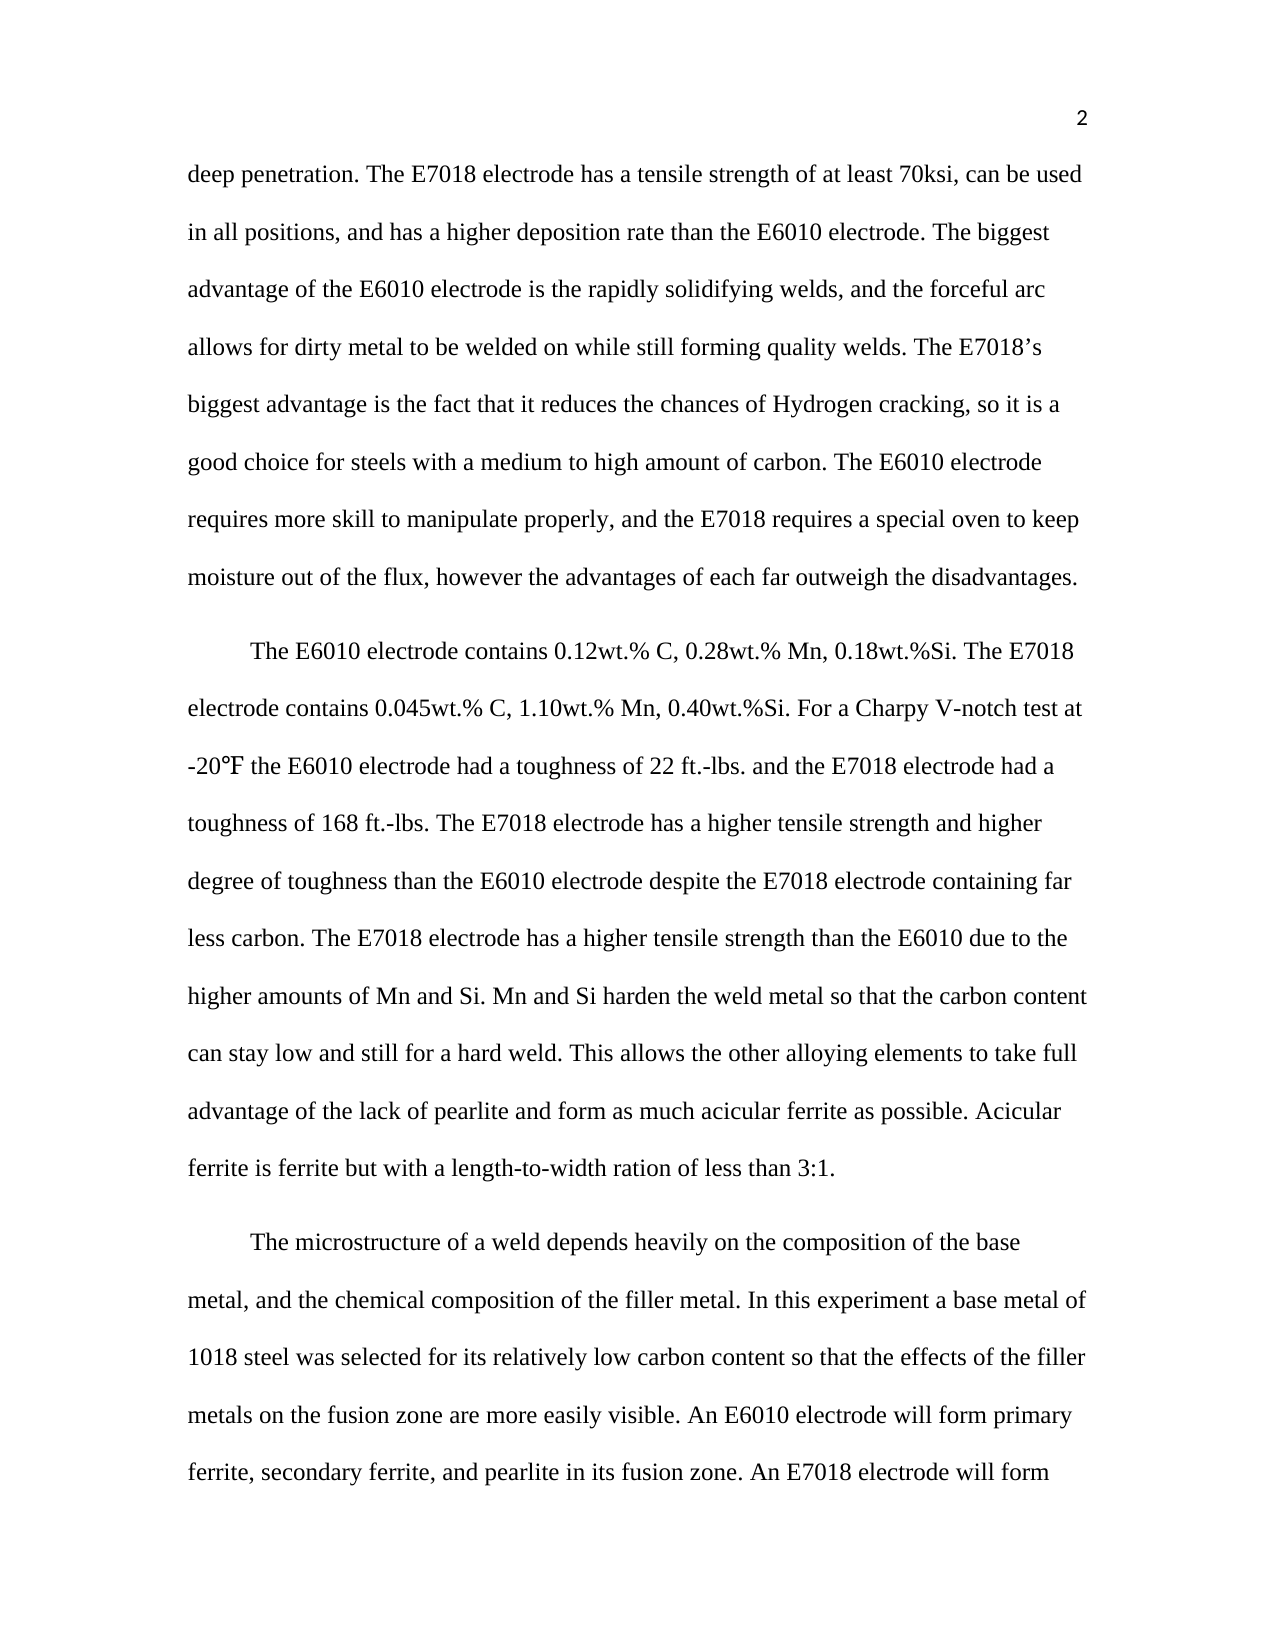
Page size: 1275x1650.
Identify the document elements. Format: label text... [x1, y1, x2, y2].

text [187, 159, 1087, 590]
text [187, 1227, 1087, 1486]
text The E6010 electrode contains 0.12wt.% C, 0.28wt.% Mn, 0.18wt.%Si. The E7018 electrode contains 0.045wt.% C, 1.10wt.% Mn, 0.40wt.%Si. For a Charpy V-notch test at -20℉ the E6010 electrode had a toughness of 22 ft.-lbs. and the E7018 electrode had a toughness of 168 ft.-lbs. The E7018 electrode has a higher tensile strength and higher degree of toughness than the E6010 electrode despite the E7018 electrode containing far less carbon. The E7018 electrode has a higher tensile strength than the E6010 due to the higher amounts of Mn and Si. Mn and Si harden the weld metal so that the carbon content can stay low and still for a hard weld. This allows the other alloying elements to take full advantage of the lack of pearlite and form as much acicular ferrite as possible. Acicular ferrite is ferrite but with a length-to-width ration of less than 3:1. [187, 636, 1087, 1182]
